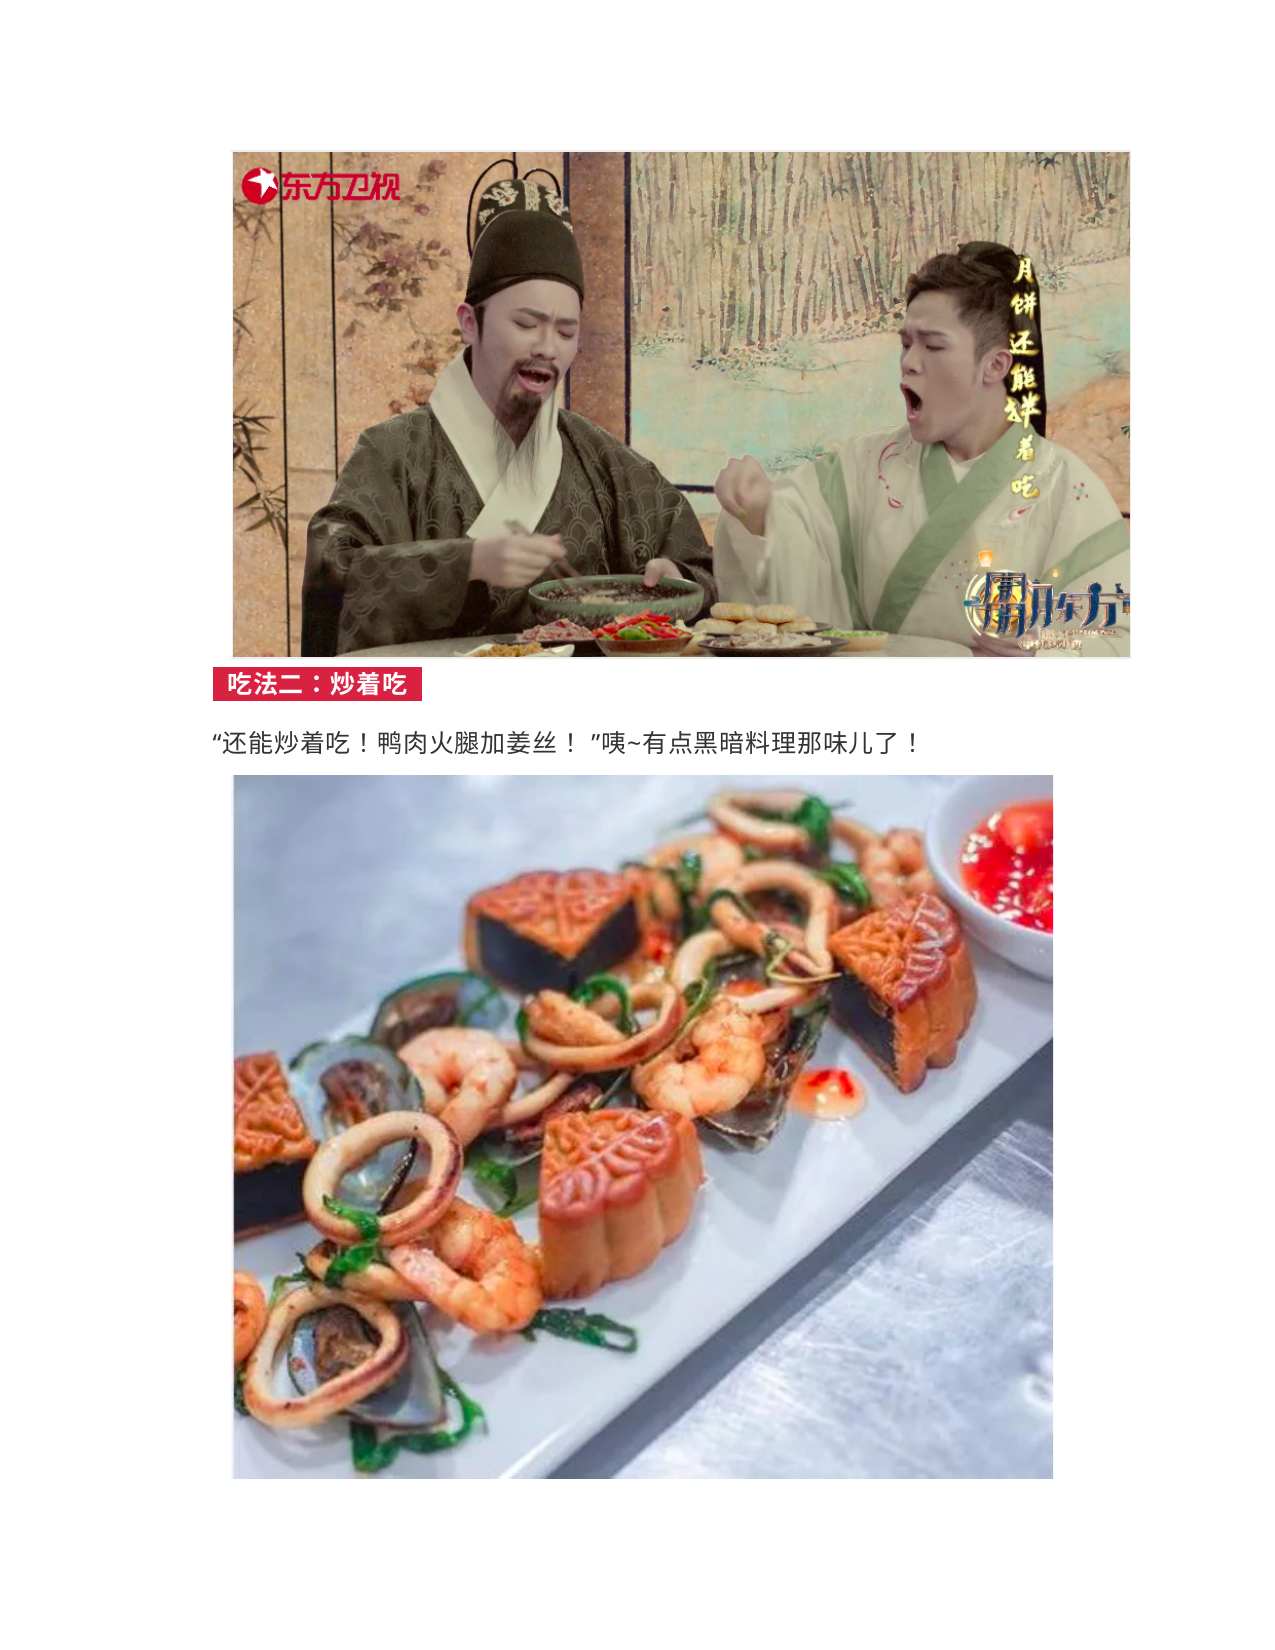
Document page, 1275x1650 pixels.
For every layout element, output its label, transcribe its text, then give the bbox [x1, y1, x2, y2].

picture [233, 152, 1130, 657]
picture [231, 775, 1054, 1479]
text 吃法二：炒着吃 [212, 659, 1062, 701]
text “还能炒着吃！鸭肉火腿加姜丝！ ”咦~有点黑暗料理那味儿了！ [212, 717, 1062, 759]
